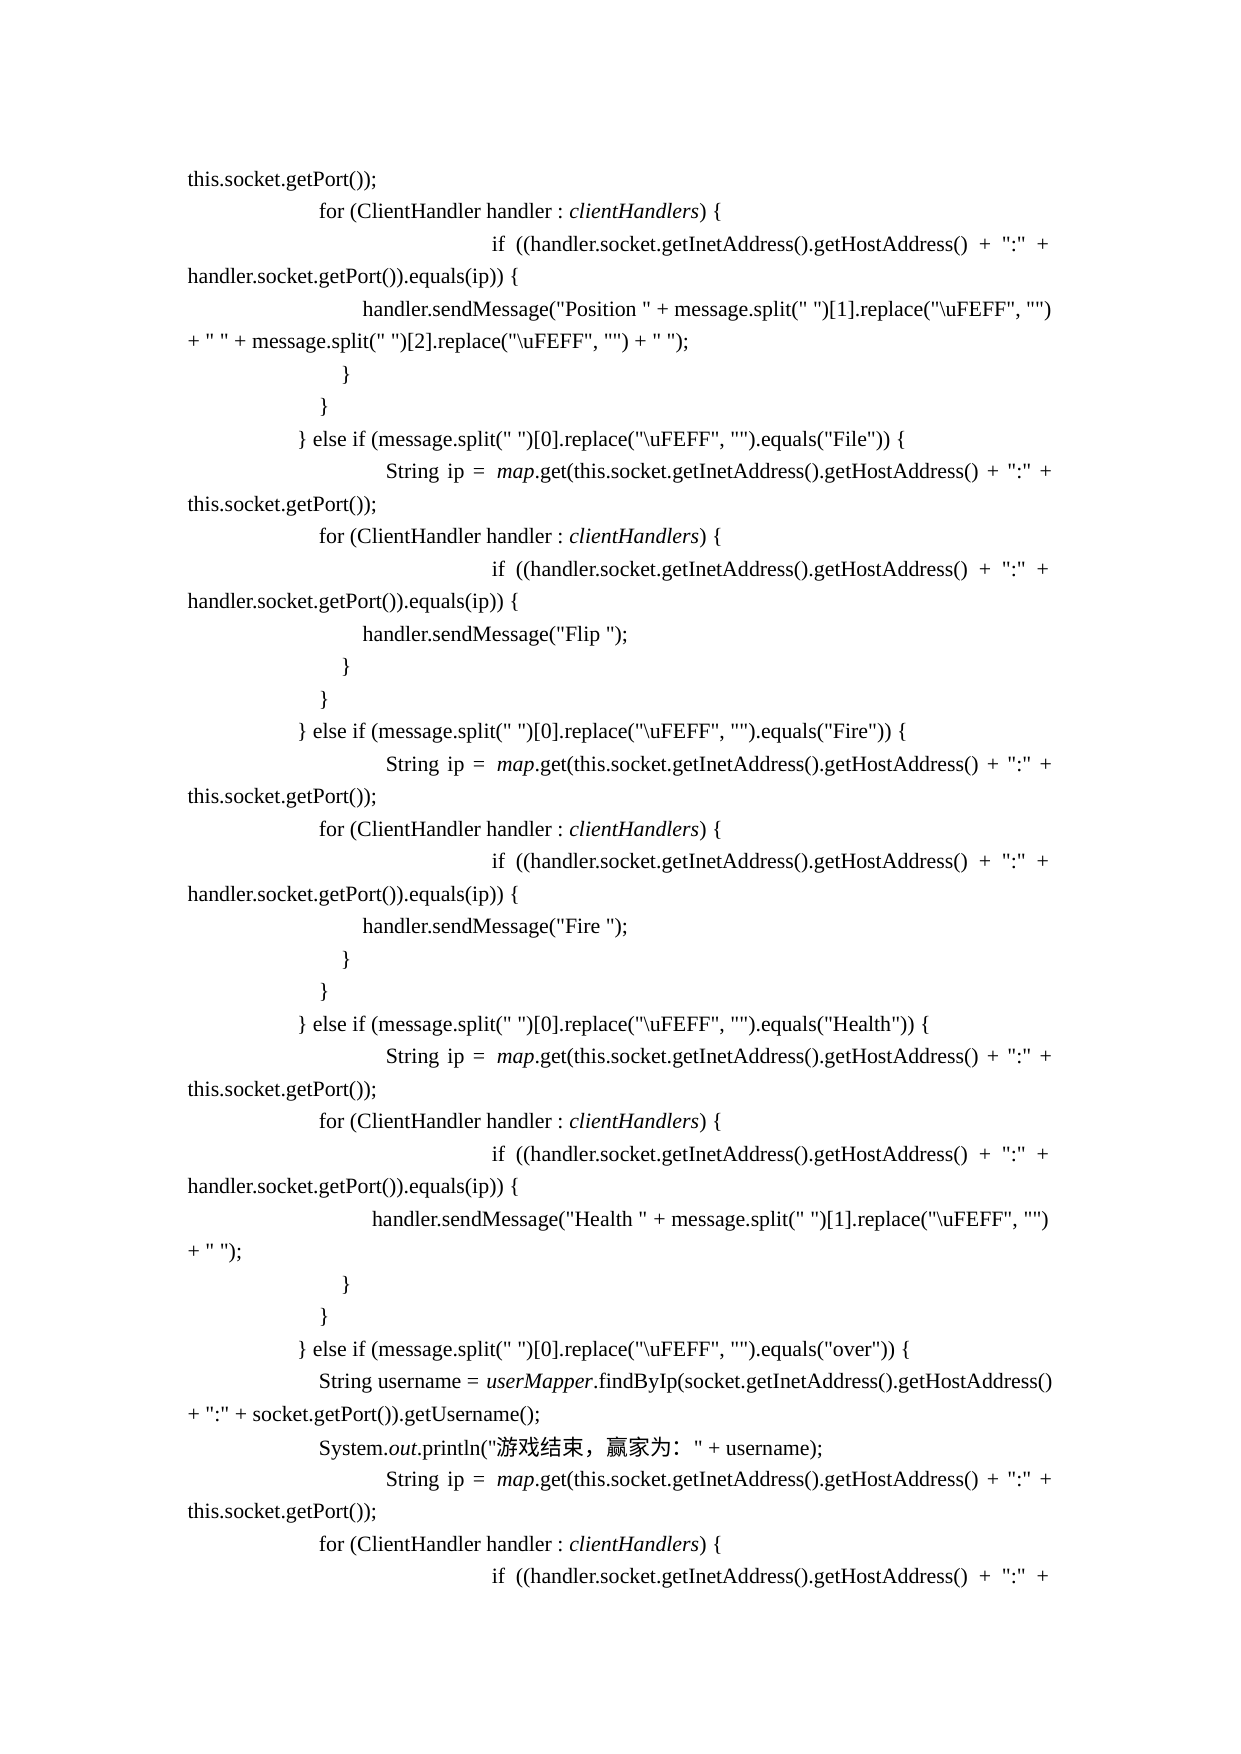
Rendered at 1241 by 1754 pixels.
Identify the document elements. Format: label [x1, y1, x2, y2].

text [187, 162, 1053, 1592]
